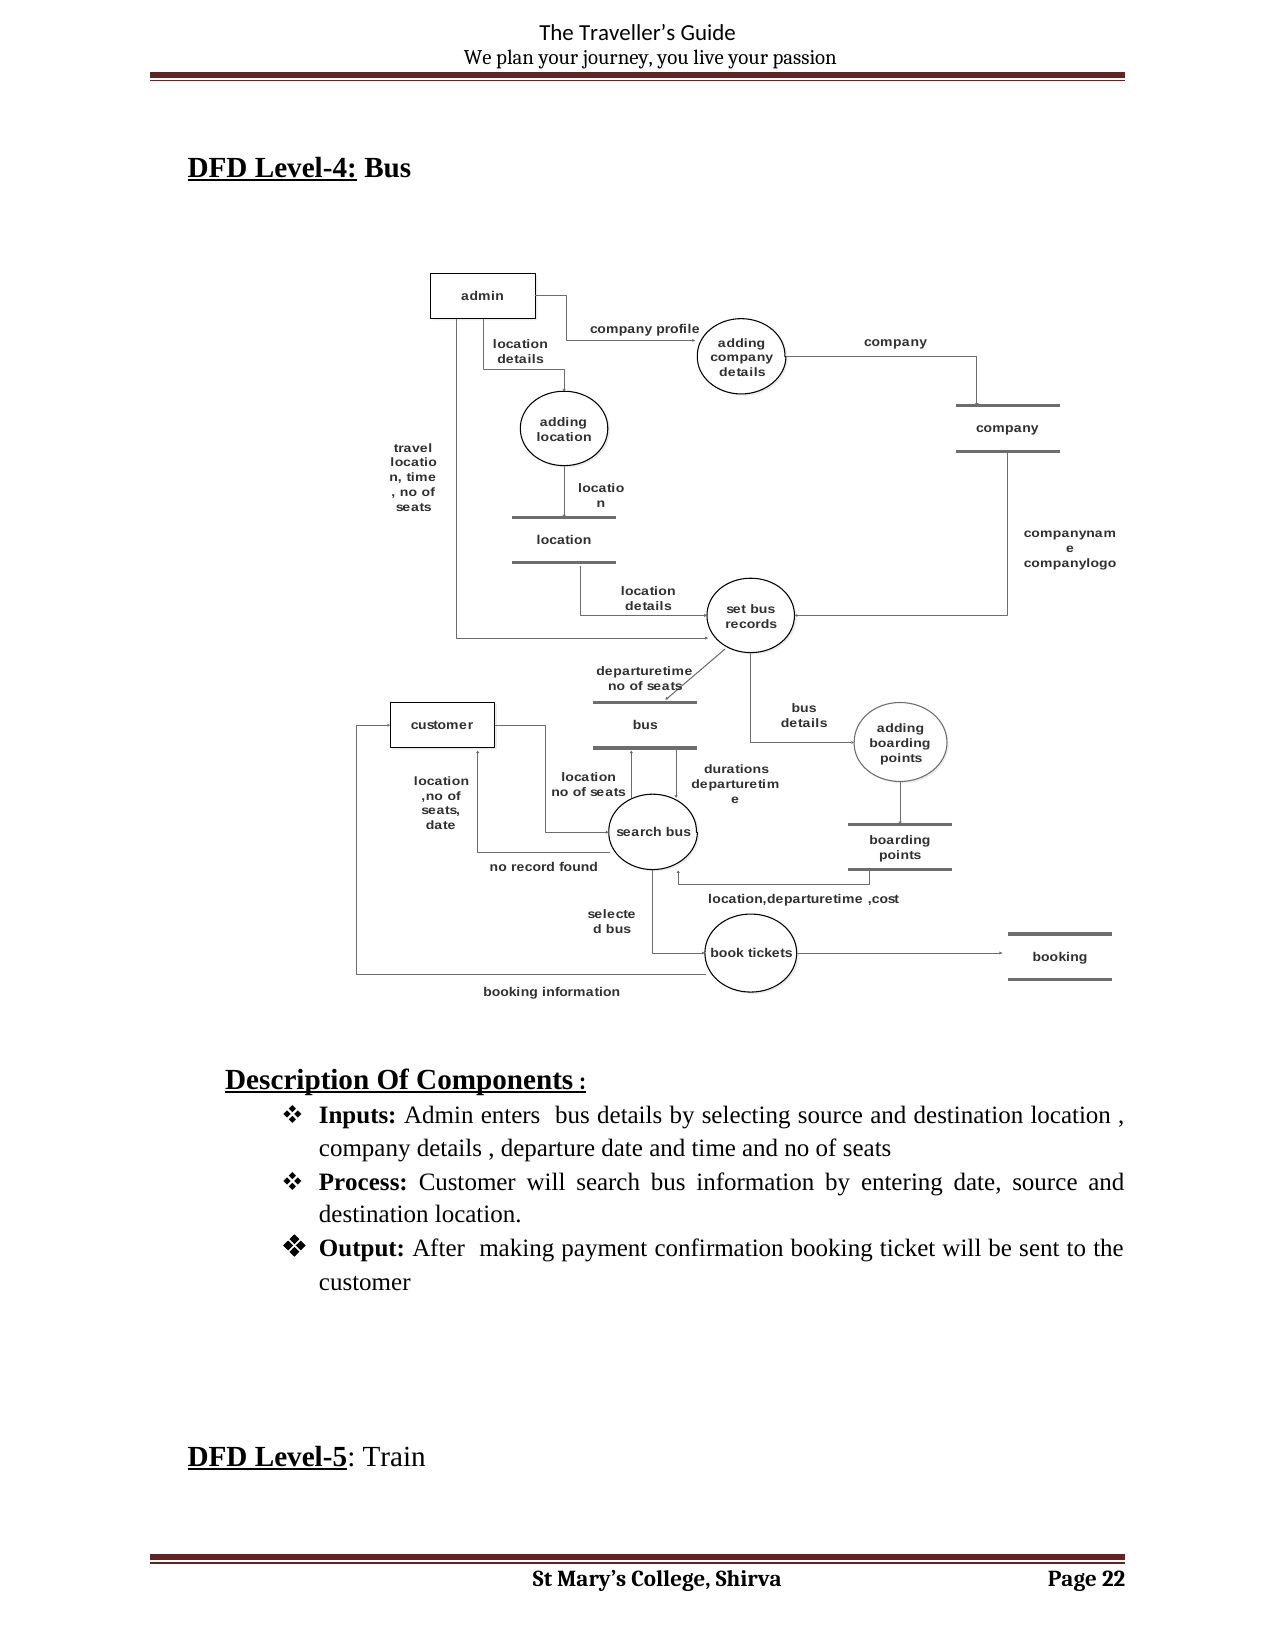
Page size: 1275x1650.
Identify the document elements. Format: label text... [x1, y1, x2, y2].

list Process: Customer will search bus information by entering date, source and destination location. [281, 1167, 1125, 1228]
text DFD Level-5: Train [187, 1439, 1125, 1473]
list Output: After making payment confirmation booking ticket will be sent to the customer [281, 1233, 1125, 1295]
list Description Of Components : [225, 1062, 1125, 1096]
text DFD Level-4: Bus [187, 150, 1125, 183]
list Inputs: Admin enters bus details by selecting source and destination location , company details , departure date and time and no of seats [281, 1101, 1125, 1162]
